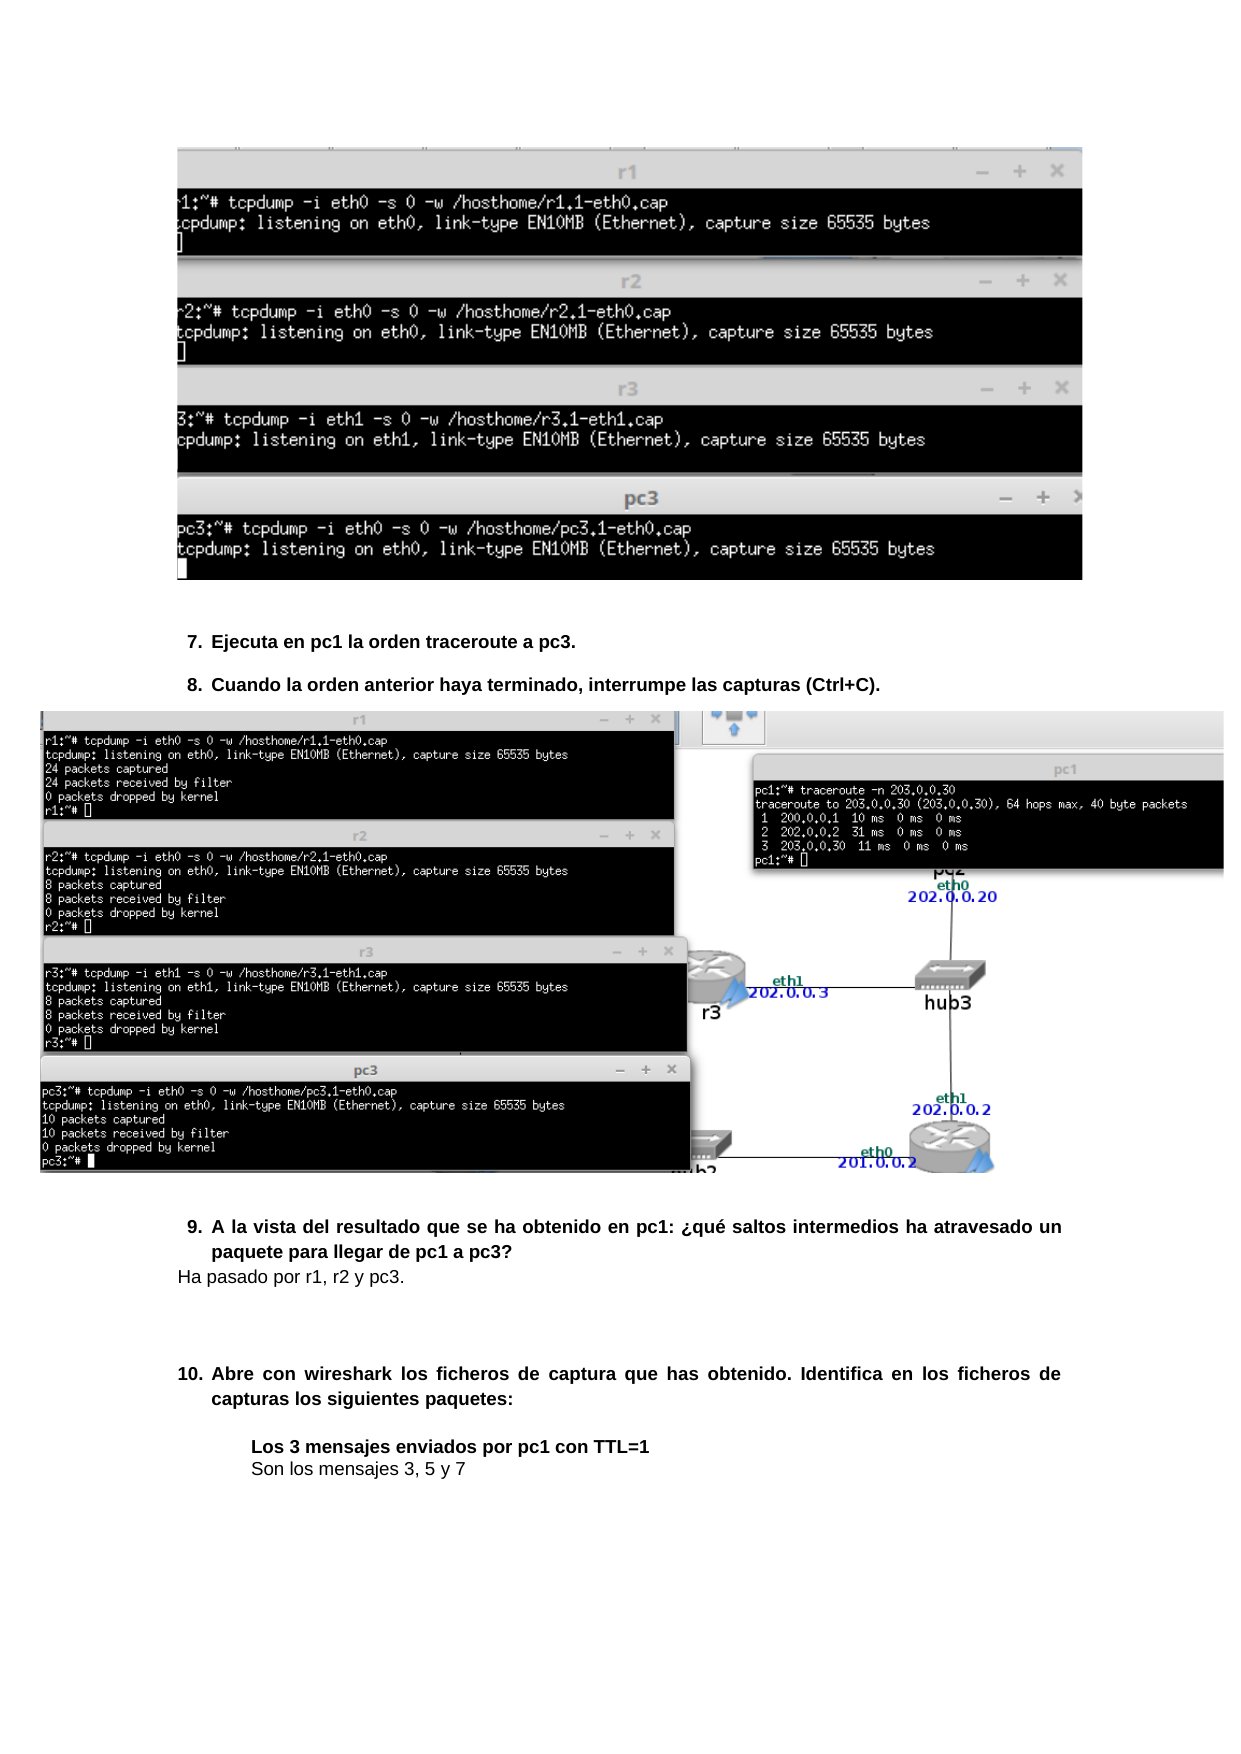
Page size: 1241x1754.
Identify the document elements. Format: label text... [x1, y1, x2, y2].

text Son los mensajes 3, 5 y 7 [251, 1457, 1063, 1479]
picture [40, 711, 1224, 1173]
text Ha pasado por r1, r2 y pc3. [177, 1266, 1063, 1288]
list Cuando la orden anterior haya terminado, interrumpe las capturas (Ctrl+C). [187, 674, 1063, 695]
picture [177, 147, 1083, 580]
text Los 3 mensajes enviados por pc1 con TTL=1 [251, 1436, 1063, 1457]
list Abre con wireshark los ficheros de captura que has obtenido. Identifica en los ficheros de capturas los siguientes paquetes: [177, 1363, 1063, 1409]
list Ejecuta en pc1 la orden traceroute a pc3. [187, 631, 1063, 652]
list A la vista del resultado que se ha obtenido en pc1: ¿qué saltos intermedios ha atravesado un paquete para llegar de pc1 a pc3? [187, 1216, 1063, 1262]
